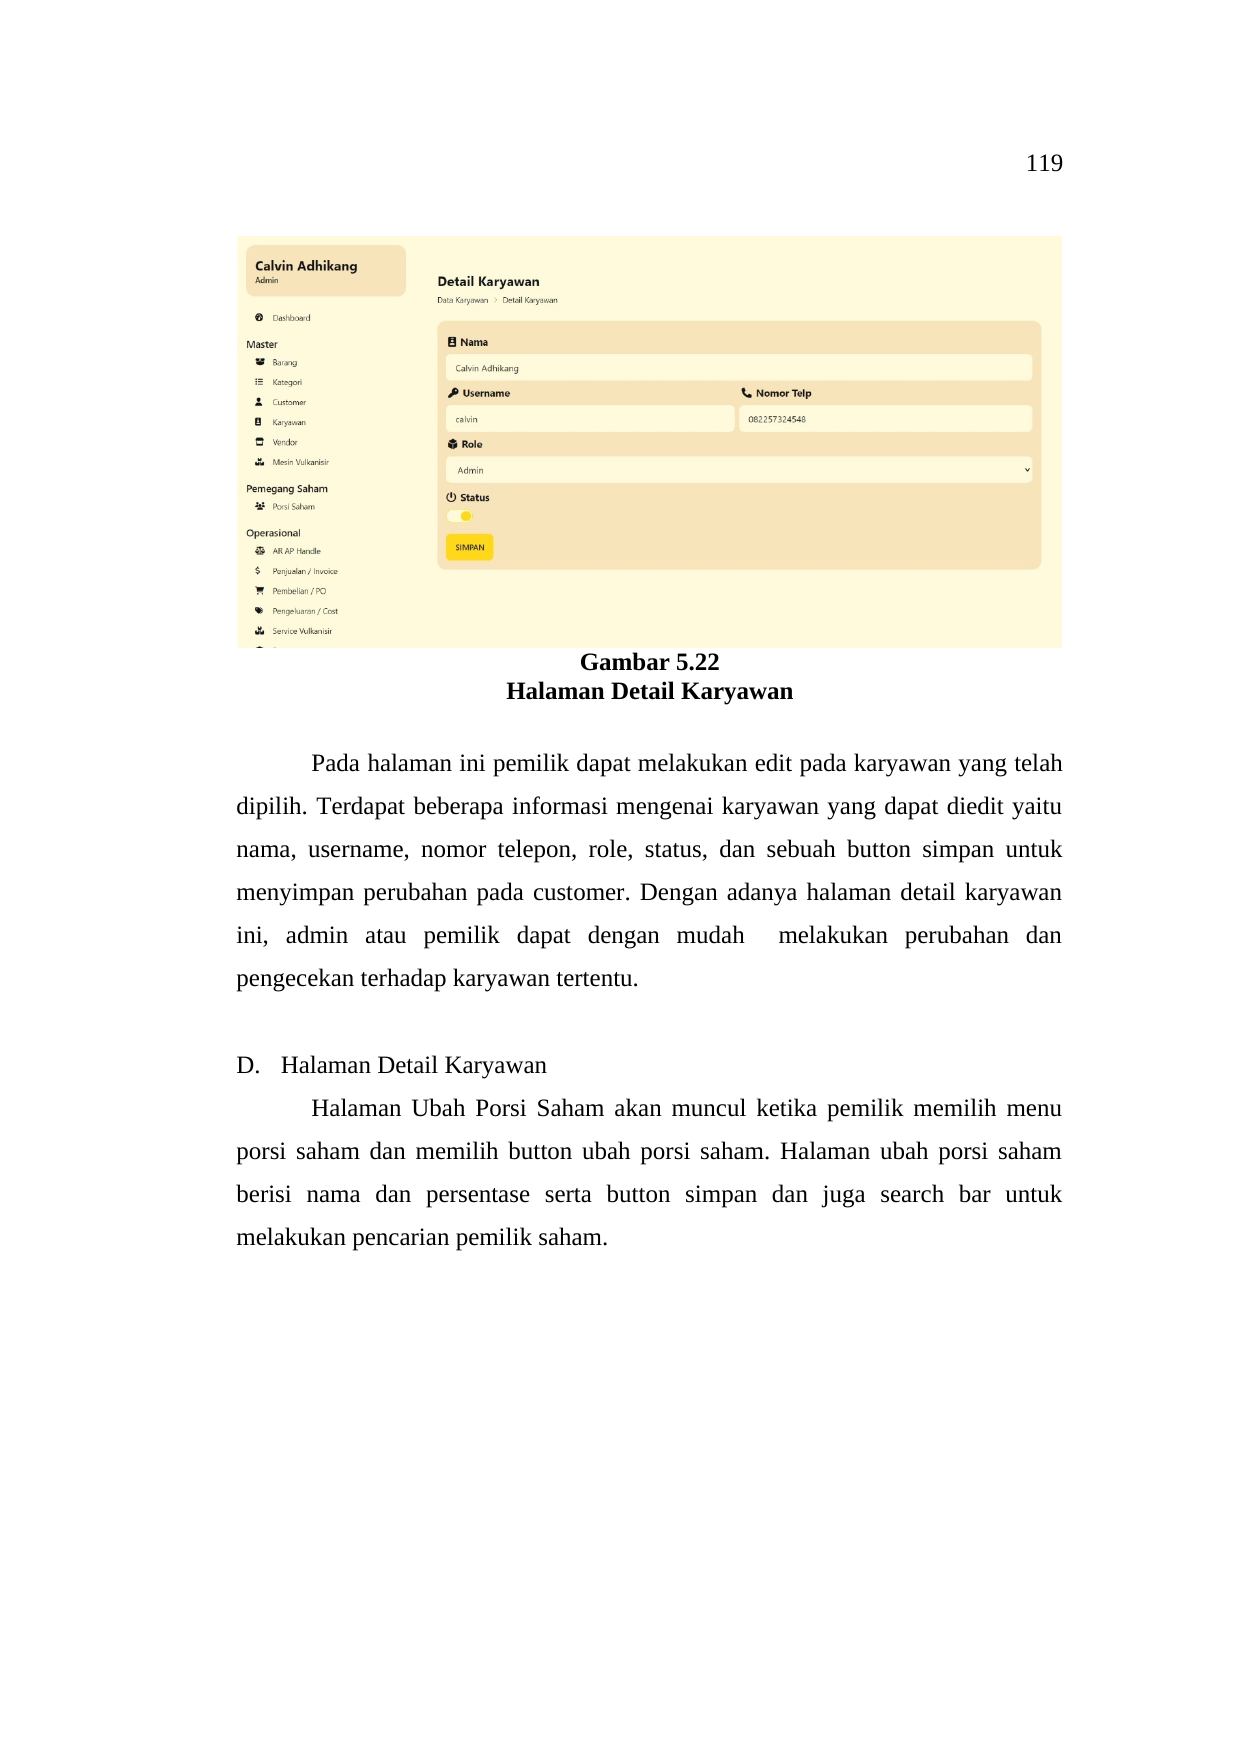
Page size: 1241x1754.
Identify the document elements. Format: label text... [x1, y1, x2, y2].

text Pada halaman ini pemilik dapat melakukan edit pada karyawan yang telah dipilih. Terdapat beberapa informasi mengenai karyawan yang dapat diedit yaitu nama, username, nomor telepon, role, status, dan sebuah button simpan untuk menyimpan perubahan pada customer. Dengan adanya halaman detail karyawan ini, admin atau pemilik dapat dengan mudah melakukan perubahan dan pengecekan terhadap karyawan tertentu. [236, 748, 1063, 992]
list Halaman Detail Karyawan [236, 1050, 1063, 1078]
text Halaman Detail Karyawan [236, 676, 1063, 705]
text Halaman Ubah Porsi Saham akan muncul ketika pemilik memilih menu porsi saham dan memilih button ubah porsi saham. Halaman ubah porsi saham berisi nama dan persentase serta button simpan dan juga search bar untuk melakukan pencarian pemilik saham. [236, 1093, 1063, 1251]
picture [237, 236, 1063, 648]
text Gambar 5.22 [236, 647, 1063, 676]
